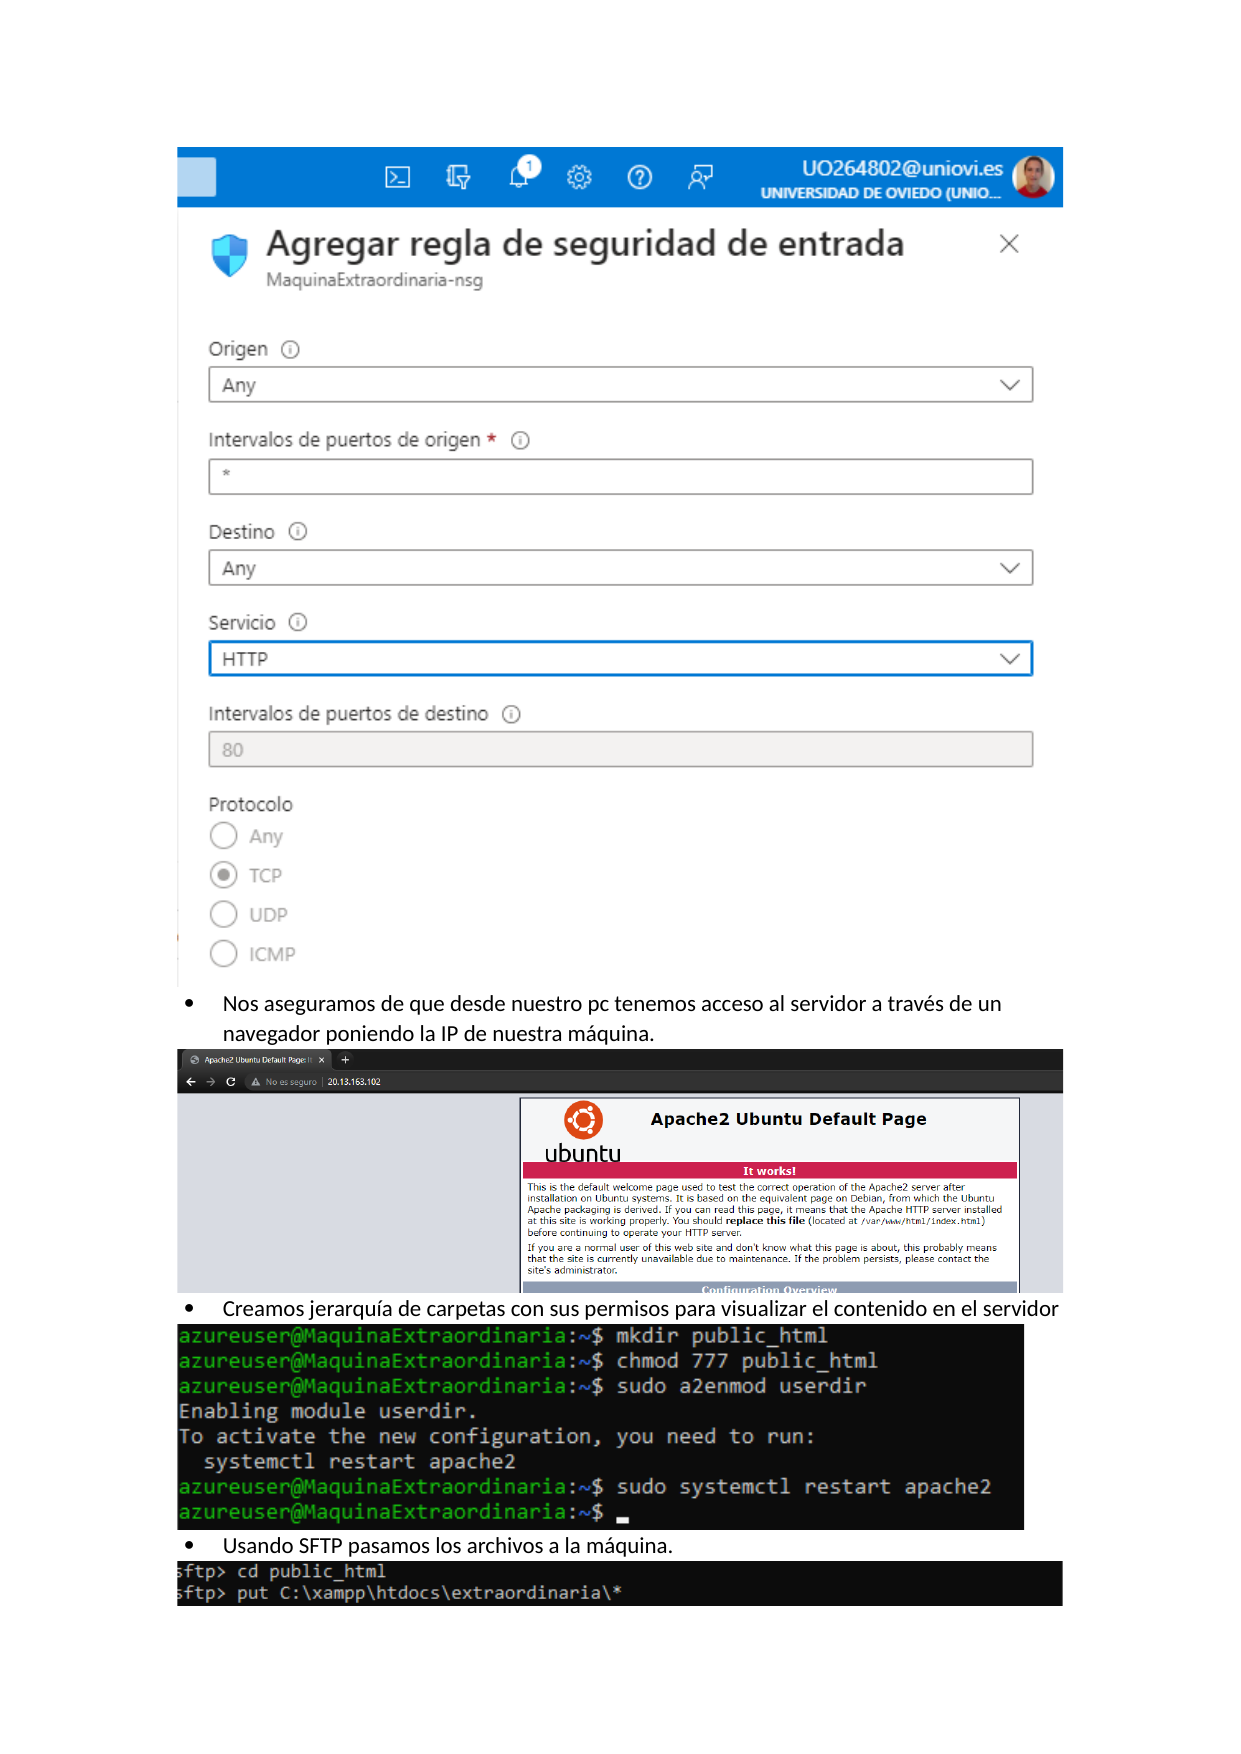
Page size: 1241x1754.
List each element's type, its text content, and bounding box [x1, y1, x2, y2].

picture [177, 1049, 1064, 1293]
list Nos aseguramos de que desde nuestro pc tenemos acceso al servidor a través de un navegador poniendo la IP de nuestra máquina. [185, 989, 1063, 1047]
picture [177, 1324, 1025, 1530]
picture [177, 1561, 1063, 1606]
list Usando SFTP pasamos los archivos a la máquina. [185, 1532, 1063, 1559]
picture [177, 147, 1064, 987]
list Creamos jerarquía de carpetas con sus permisos para visualizar el contenido en el servidor [185, 1294, 1063, 1322]
